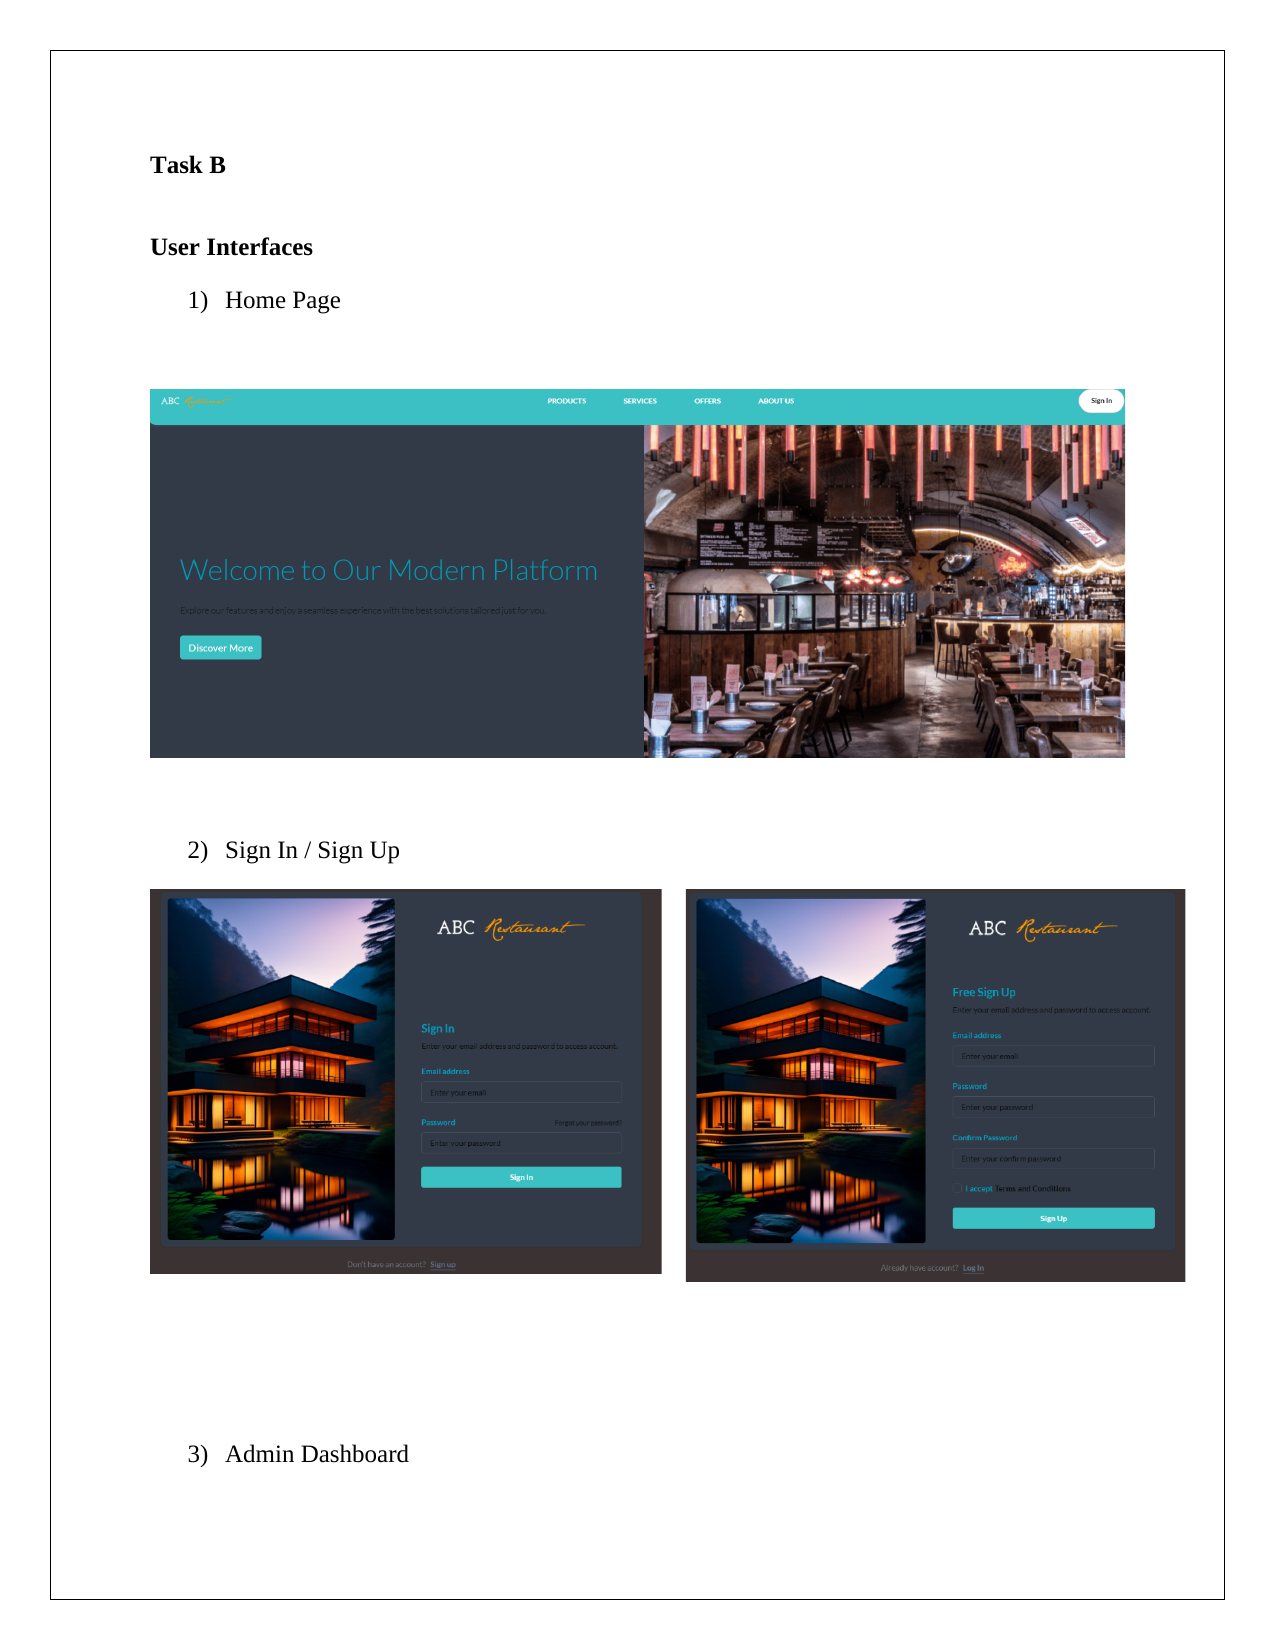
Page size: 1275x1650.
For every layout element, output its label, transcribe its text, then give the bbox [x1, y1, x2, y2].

picture [150, 889, 662, 1274]
picture [685, 889, 1186, 1282]
text User Interfaces [150, 232, 1125, 261]
list Admin Dashboard [187, 1439, 1125, 1467]
subtitle Task B [150, 150, 1125, 179]
picture [150, 389, 1125, 758]
list Home Page [187, 286, 1125, 314]
list Sign In / Sign Up [187, 835, 1125, 864]
